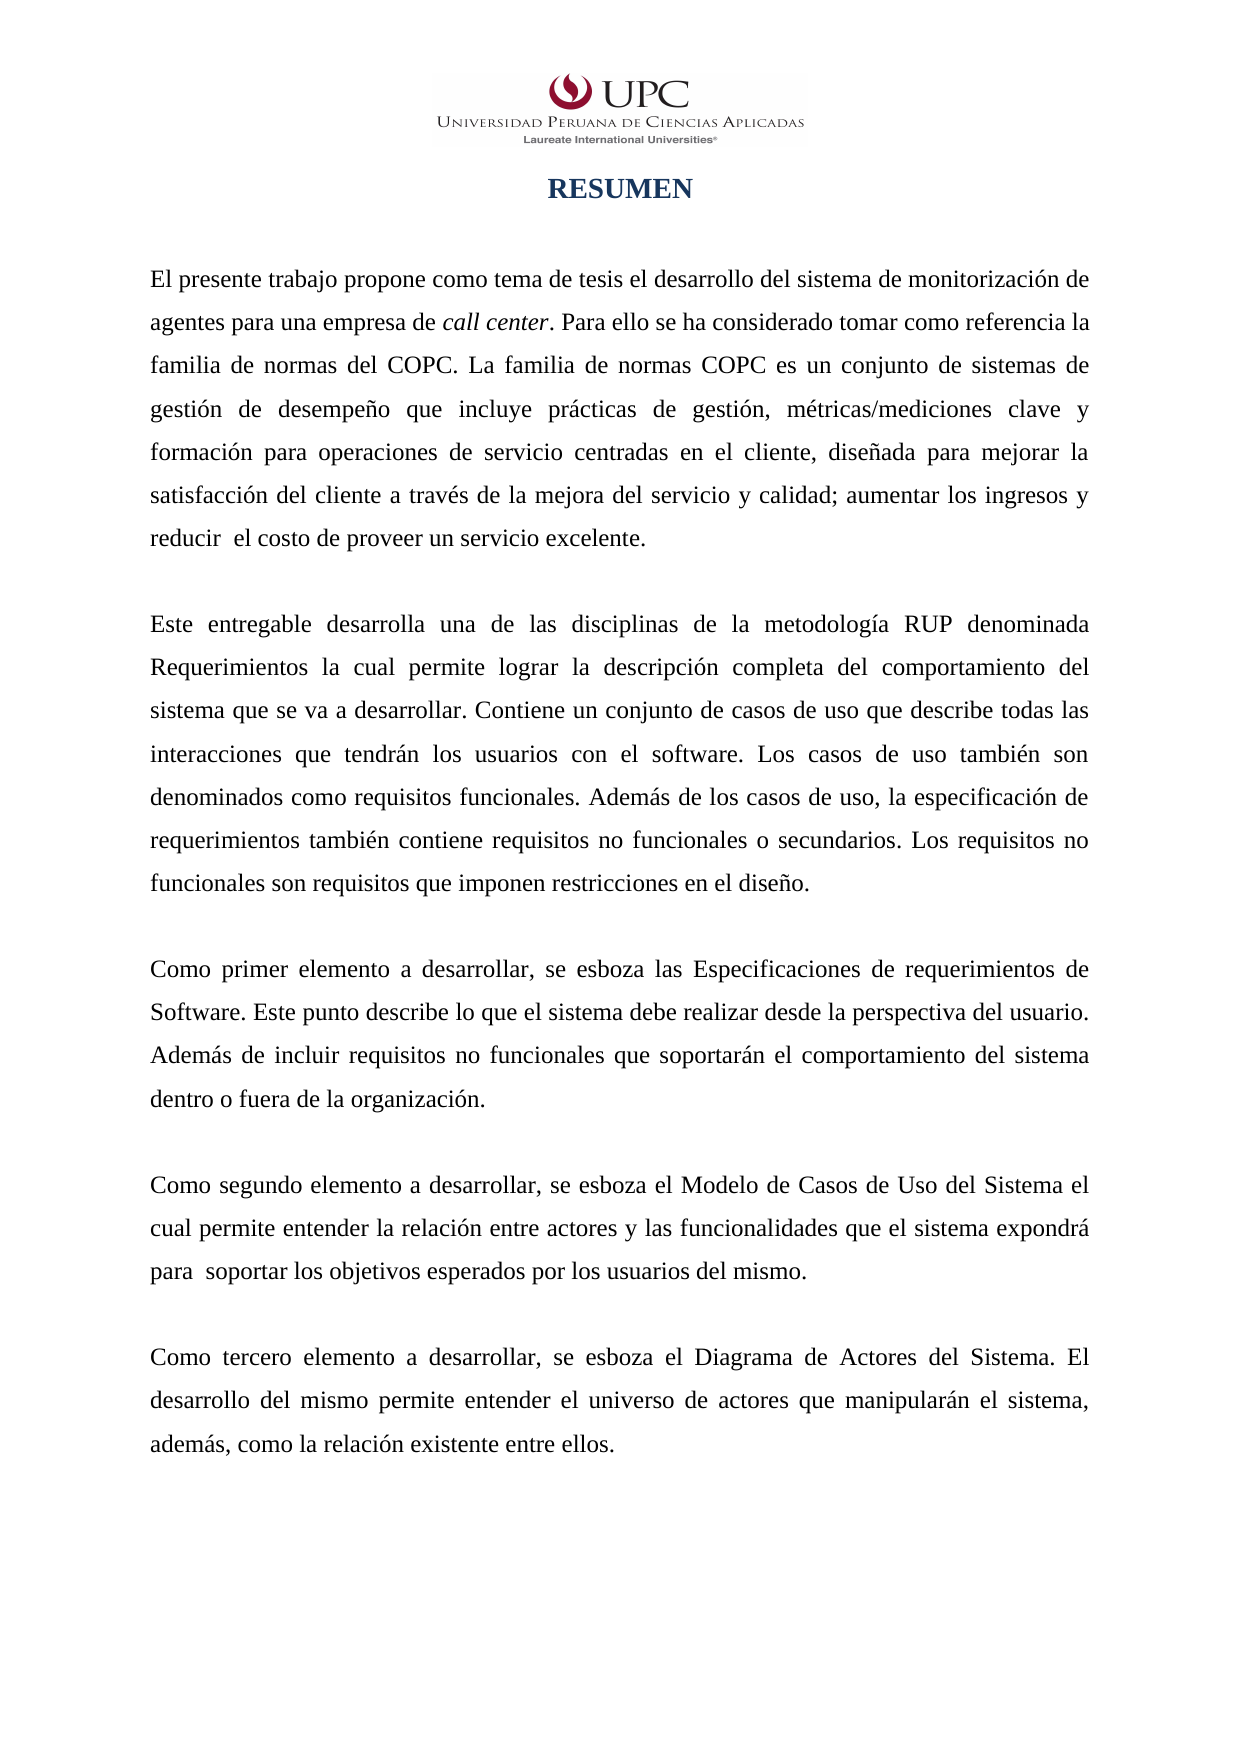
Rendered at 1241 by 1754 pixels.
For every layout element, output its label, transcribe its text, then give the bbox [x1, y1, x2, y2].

text Este entregable desarrolla una de las disciplinas de la metodología RUP denominada Requerimientos la cual permite lograr la descripción completa del comportamiento del sistema que se va a desarrollar. Contiene un conjunto de casos de uso que describe todas las interacciones que tendrán los usuarios con el software. Los casos de uso también son denominados como requisitos funcionales. Además de los casos de uso, la especificación de requerimientos también contiene requisitos no funcionales o secundarios. Los requisitos no funcionales son requisitos que imponen restricciones en el diseño. [150, 609, 1090, 897]
text Como primer elemento a desarrollar, se esboza las Especificaciones de requerimientos de Software. Este punto describe lo que el sistema debe realizar desde la perspectiva del usuario. Además de incluir requisitos no funcionales que soportarán el comportamiento del sistema dentro o fuera de la organización. [150, 954, 1090, 1112]
text Como segundo elemento a desarrollar, se esboza el Modelo de Casos de Uso del Sistema el cual permite entender la relación entre actores y las funcionalidades que el sistema expondrá para soportar los objetivos esperados por los usuarios del mismo. [150, 1170, 1090, 1285]
text RESUMEN [150, 171, 1090, 204]
picture [432, 73, 808, 147]
text El presente trabajo propone como tema de tesis el desarrollo del sistema de monitorización de agentes para una empresa de call center. Para ello se ha considerado tomar como referencia la familia de normas del COPC. La familia de normas COPC es un conjunto de sistemas de gestión de desempeño que incluye prácticas de gestión, métricas/mediciones clave y formación para operaciones de servicio centradas en el cliente, diseñada para mejorar la satisfacción del cliente a través de la mejora del servicio y calidad; aumentar los ingresos y reducir el costo de proveer un servicio excelente. [150, 264, 1090, 552]
text Como tercero elemento a desarrollar, se esboza el Diagrama de Actores del Sistema. El desarrollo del mismo permite entender el universo de actores que manipularán el sistema, además, como la relación existente entre ellos. [150, 1342, 1090, 1457]
